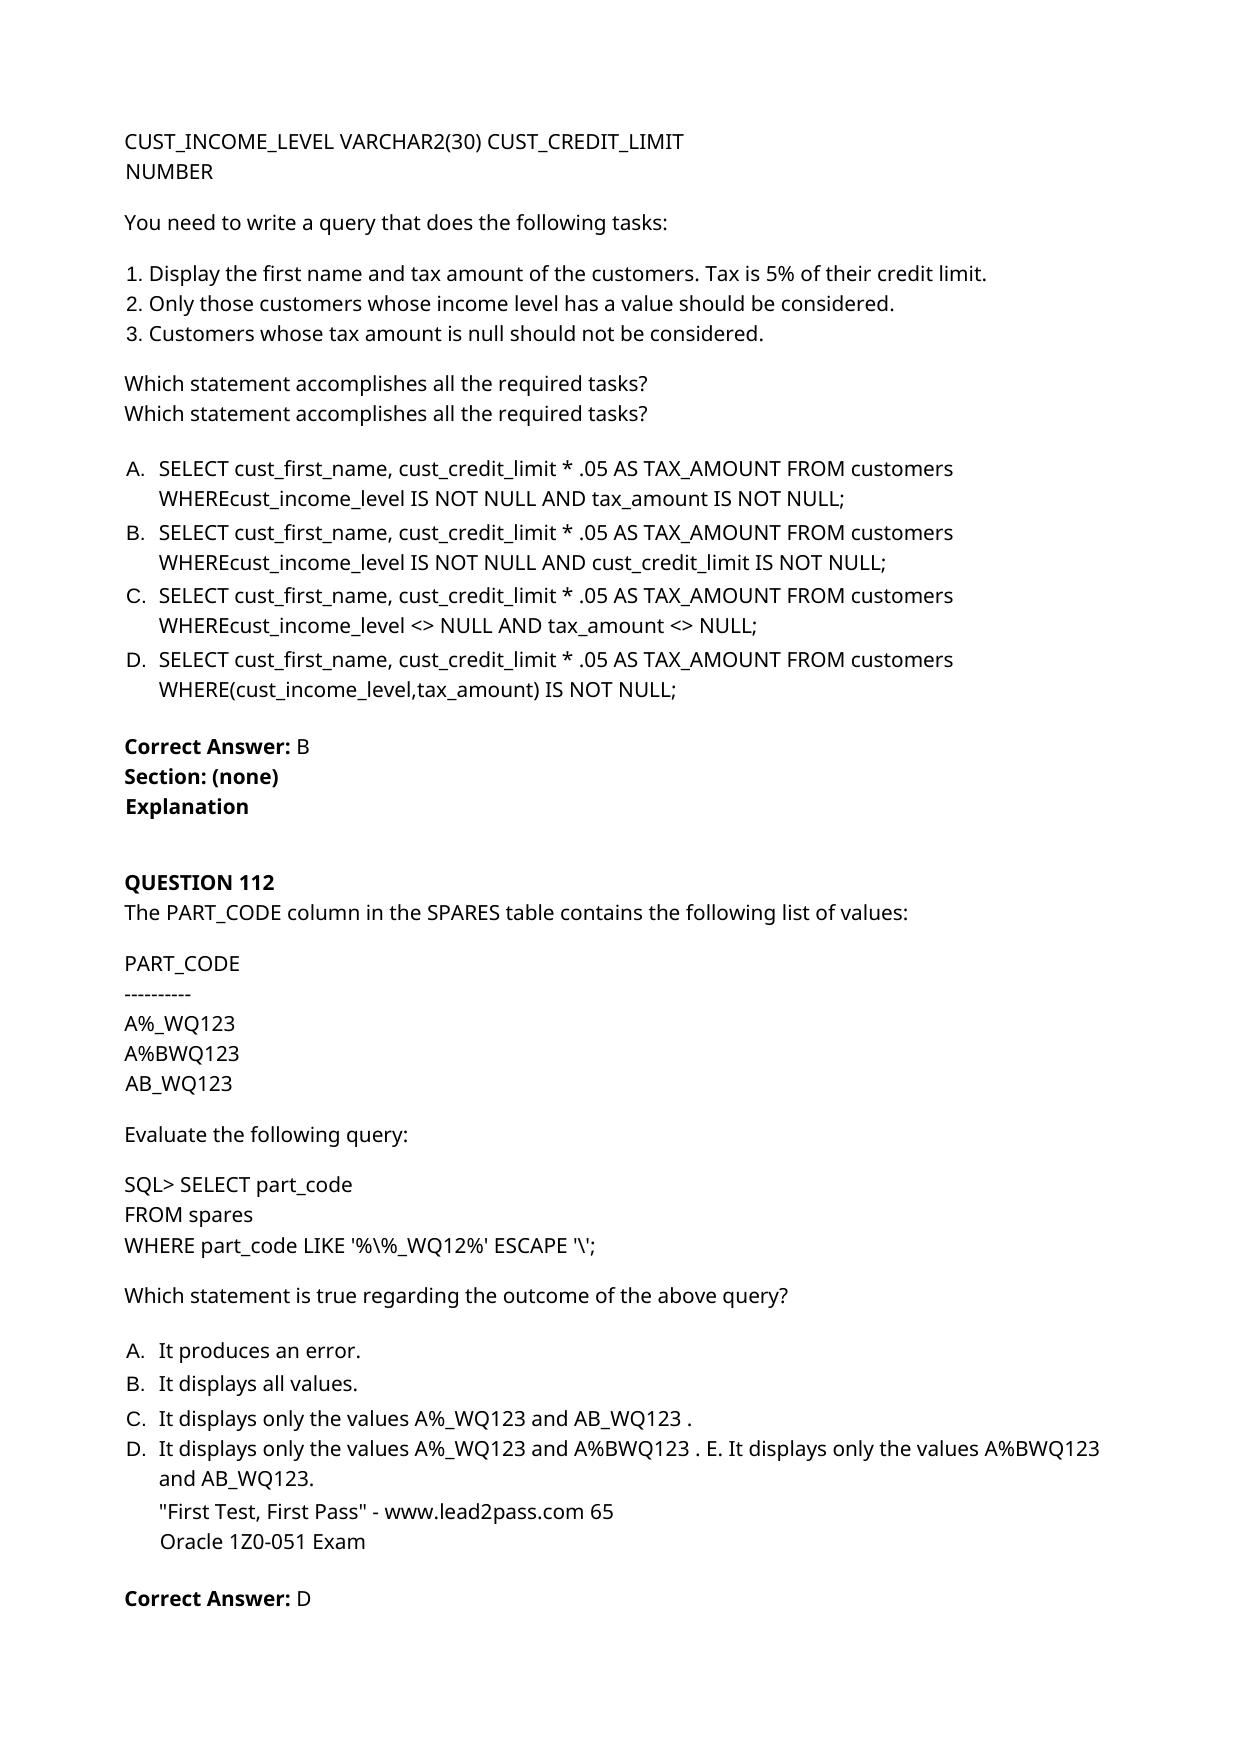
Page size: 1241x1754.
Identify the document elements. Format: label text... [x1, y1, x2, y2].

text A%_WQ123 [124, 1009, 1111, 1037]
text A%BWQ123 AB_WQ123 [124, 1039, 352, 1097]
text The PART_CODE column in the SPARES table contains the following list of values: [124, 898, 1111, 927]
text Which statement accomplishes all the required tasks? [124, 369, 1111, 398]
list SELECT cust_first_name, cust_credit_limit * .05 AS TAX_AMOUNT FROM customers WHEREcust_income_level <> NULL AND tax_amount <> NULL; [126, 582, 1033, 640]
text "First Test, First Pass" - www.lead2pass.com 65 Oracle 1Z0-051 Exam [158, 1497, 662, 1556]
text WHERE part_code LIKE '%\%_WQ12%' ESCAPE '\'; [124, 1231, 1111, 1259]
text QUESTION 112 [124, 868, 389, 896]
text SQL> SELECT part_code [124, 1171, 1111, 1199]
text Which statement is true regarding the outcome of the above query? [124, 1281, 1111, 1310]
list It produces an error. [126, 1336, 1111, 1364]
list Display the first name and tax amount of the customers. Tax is 5% of their credit limit. [126, 259, 1111, 287]
list It displays only the values A%_WQ123 and AB_WQ123 . [126, 1404, 1111, 1432]
list SELECT cust_first_name, cust_credit_limit * .05 AS TAX_AMOUNT FROM customers WHEREcust_income_level IS NOT NULL AND tax_amount IS NOT NULL; [126, 454, 1033, 512]
text Section: (none) Explanation [124, 762, 389, 820]
list It displays all values. [126, 1369, 1111, 1398]
list Only those customers whose income level has a value should be considered. [126, 289, 1111, 317]
list SELECT cust_first_name, cust_credit_limit * .05 AS TAX_AMOUNT FROM customers WHEREcust_income_level IS NOT NULL AND cust_credit_limit IS NOT NULL; [126, 518, 1033, 576]
text CUST_INCOME_LEVEL VARCHAR2(30) CUST_CREDIT_LIMIT NUMBER [124, 127, 719, 186]
list SELECT cust_first_name, cust_credit_limit * .05 AS TAX_AMOUNT FROM customers WHERE(cust_income_level,tax_amount) IS NOT NULL; [126, 645, 1033, 704]
text Correct Answer: B [124, 732, 389, 760]
text FROM spares [124, 1201, 1111, 1229]
text Evaluate the following query: [124, 1120, 1111, 1148]
text Which statement accomplishes all the required tasks? [124, 399, 1111, 428]
text PART_CODE [124, 949, 1111, 977]
list It displays only the values A%_WQ123 and A%BWQ123 . E. It displays only the values A%BWQ123 and AB_WQ123. [126, 1434, 1111, 1492]
text ---------- [124, 979, 1111, 1007]
text You need to write a query that does the following tasks: [124, 208, 1111, 236]
text Correct Answer: D [124, 1584, 389, 1612]
list Customers whose tax amount is null should not be considered. [126, 319, 1111, 347]
